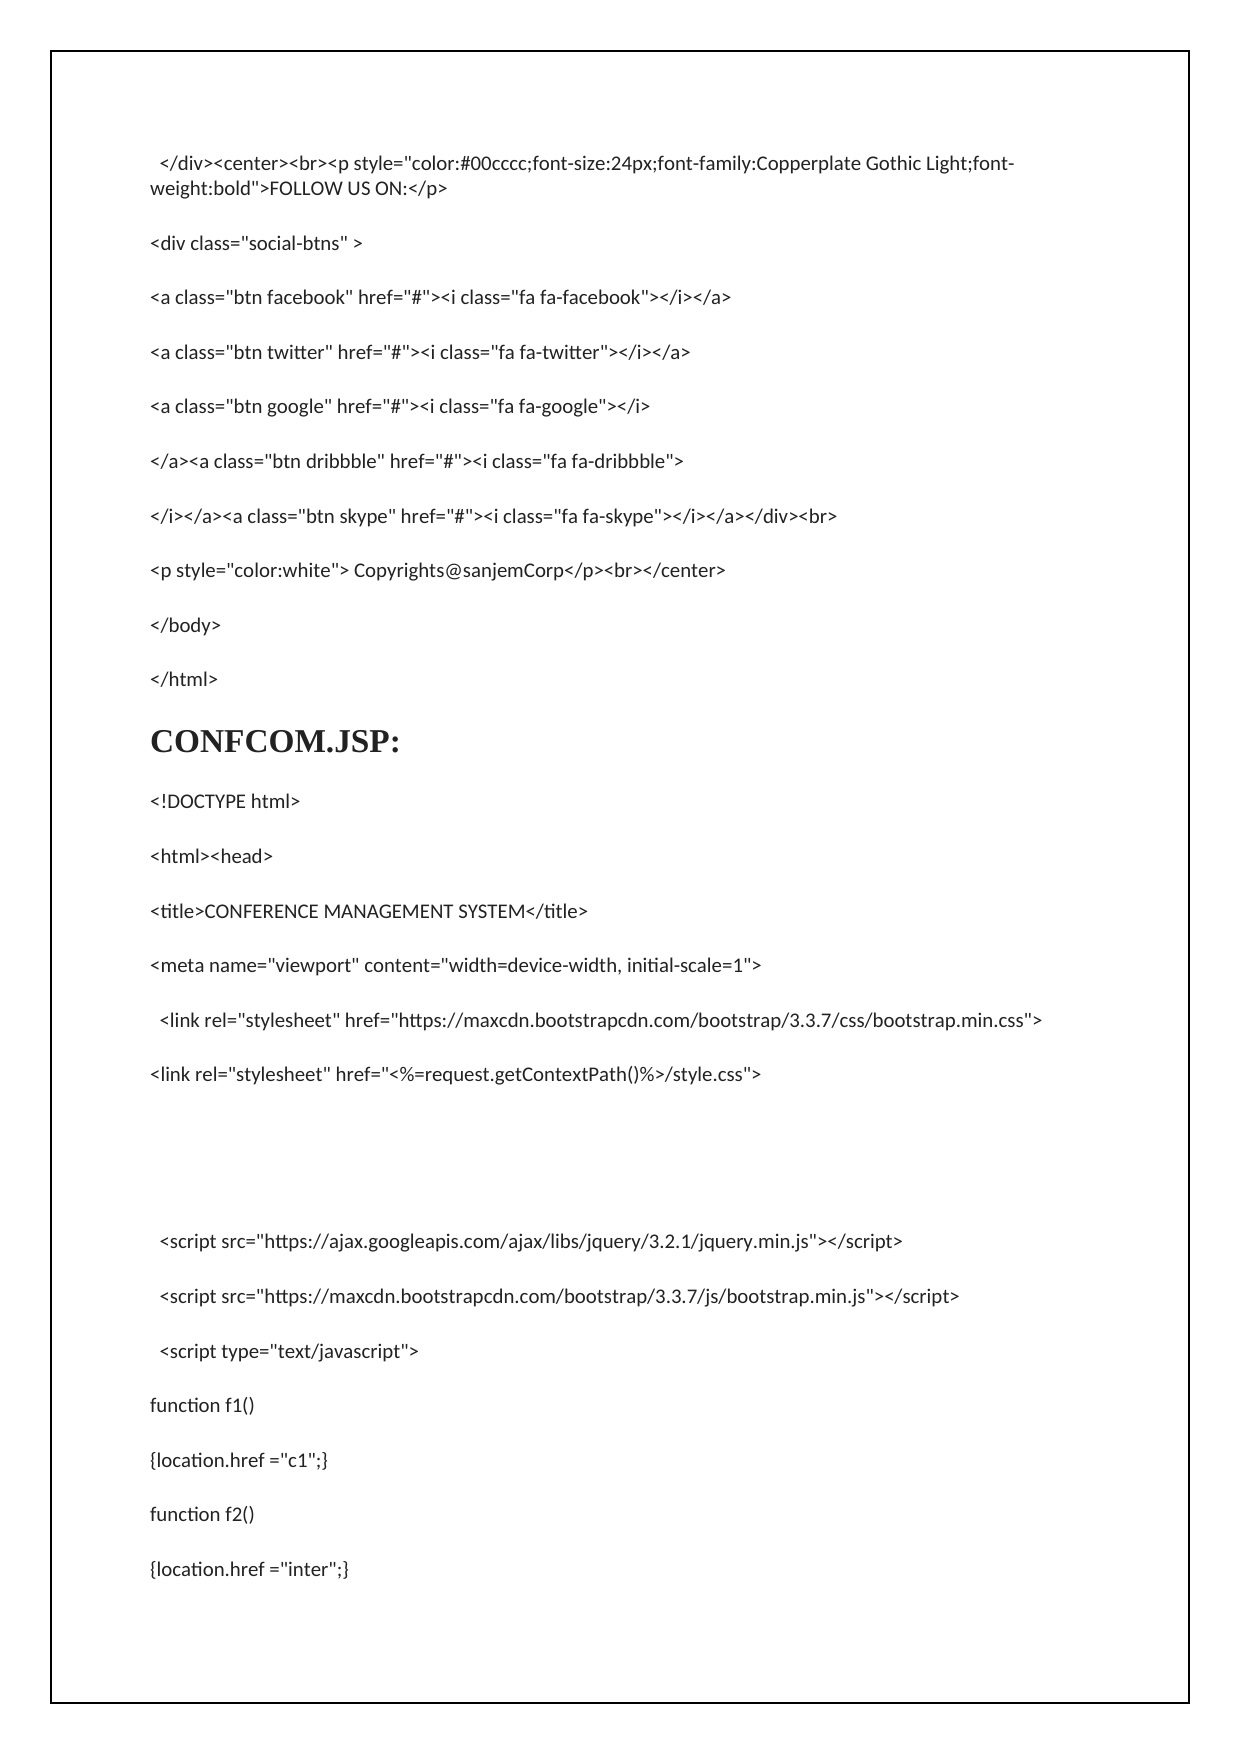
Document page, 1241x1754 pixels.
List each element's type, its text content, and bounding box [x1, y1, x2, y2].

text {location.href ="c1";} [150, 1447, 1090, 1472]
text function f2() [150, 1502, 1090, 1527]
text <link rel="stylesheet" href="<%=request.getContextPath()%>/style.css"> [150, 1062, 1090, 1087]
text <title>CONFERENCE MANAGEMENT SYSTEM</title> [150, 898, 1090, 923]
text <script src="https://ajax.googleapis.com/ajax/libs/jquery/3.2.1/jquery.min.js"></script> [150, 1229, 1090, 1254]
text <p style="color:white"> Copyrights@sanjemCorp</p><br></center> [150, 557, 1090, 583]
text <link rel="stylesheet" href="https://maxcdn.bootstrapcdn.com/bootstrap/3.3.7/css/bootstrap.min.css"> [150, 1007, 1090, 1032]
text </body> [150, 612, 1090, 637]
text <script type="text/javascript"> [150, 1338, 1090, 1363]
text <a class="btn google" href="#"><i class="fa fa-google"></i> [150, 394, 1090, 419]
text </a><a class="btn dribbble" href="#"><i class="fa fa-dribbble"> [150, 448, 1090, 474]
text </i></a><a class="btn skype" href="#"><i class="fa fa-skype"></i></a></div><br> [150, 503, 1090, 528]
text <meta name="viewport" content="width=device-width, initial-scale=1"> [150, 952, 1090, 978]
text {location.href ="inter";} [150, 1556, 1090, 1582]
text <html><head> [150, 843, 1090, 869]
text <script src="https://maxcdn.bootstrapcdn.com/bootstrap/3.3.7/js/bootstrap.min.js"></script> [150, 1283, 1090, 1309]
text <div class="social-btns" > [150, 230, 1090, 255]
text </html> [150, 667, 1090, 692]
text CONFCOM.JSP: [150, 721, 1090, 759]
text <a class="btn twitter" href="#"><i class="fa fa-twitter"></i></a> [150, 339, 1090, 364]
text <!DOCTYPE html> [150, 789, 1090, 814]
text function f1() [150, 1392, 1090, 1418]
text </div><center><br><p style="color:#00cccc;font-size:24px;font-family:Copperplate Gothic Light;font-weight:bold">FOLLOW US ON:</p> [150, 150, 1090, 201]
text <a class="btn facebook" href="#"><i class="fa fa-facebook"></i></a> [150, 284, 1090, 310]
